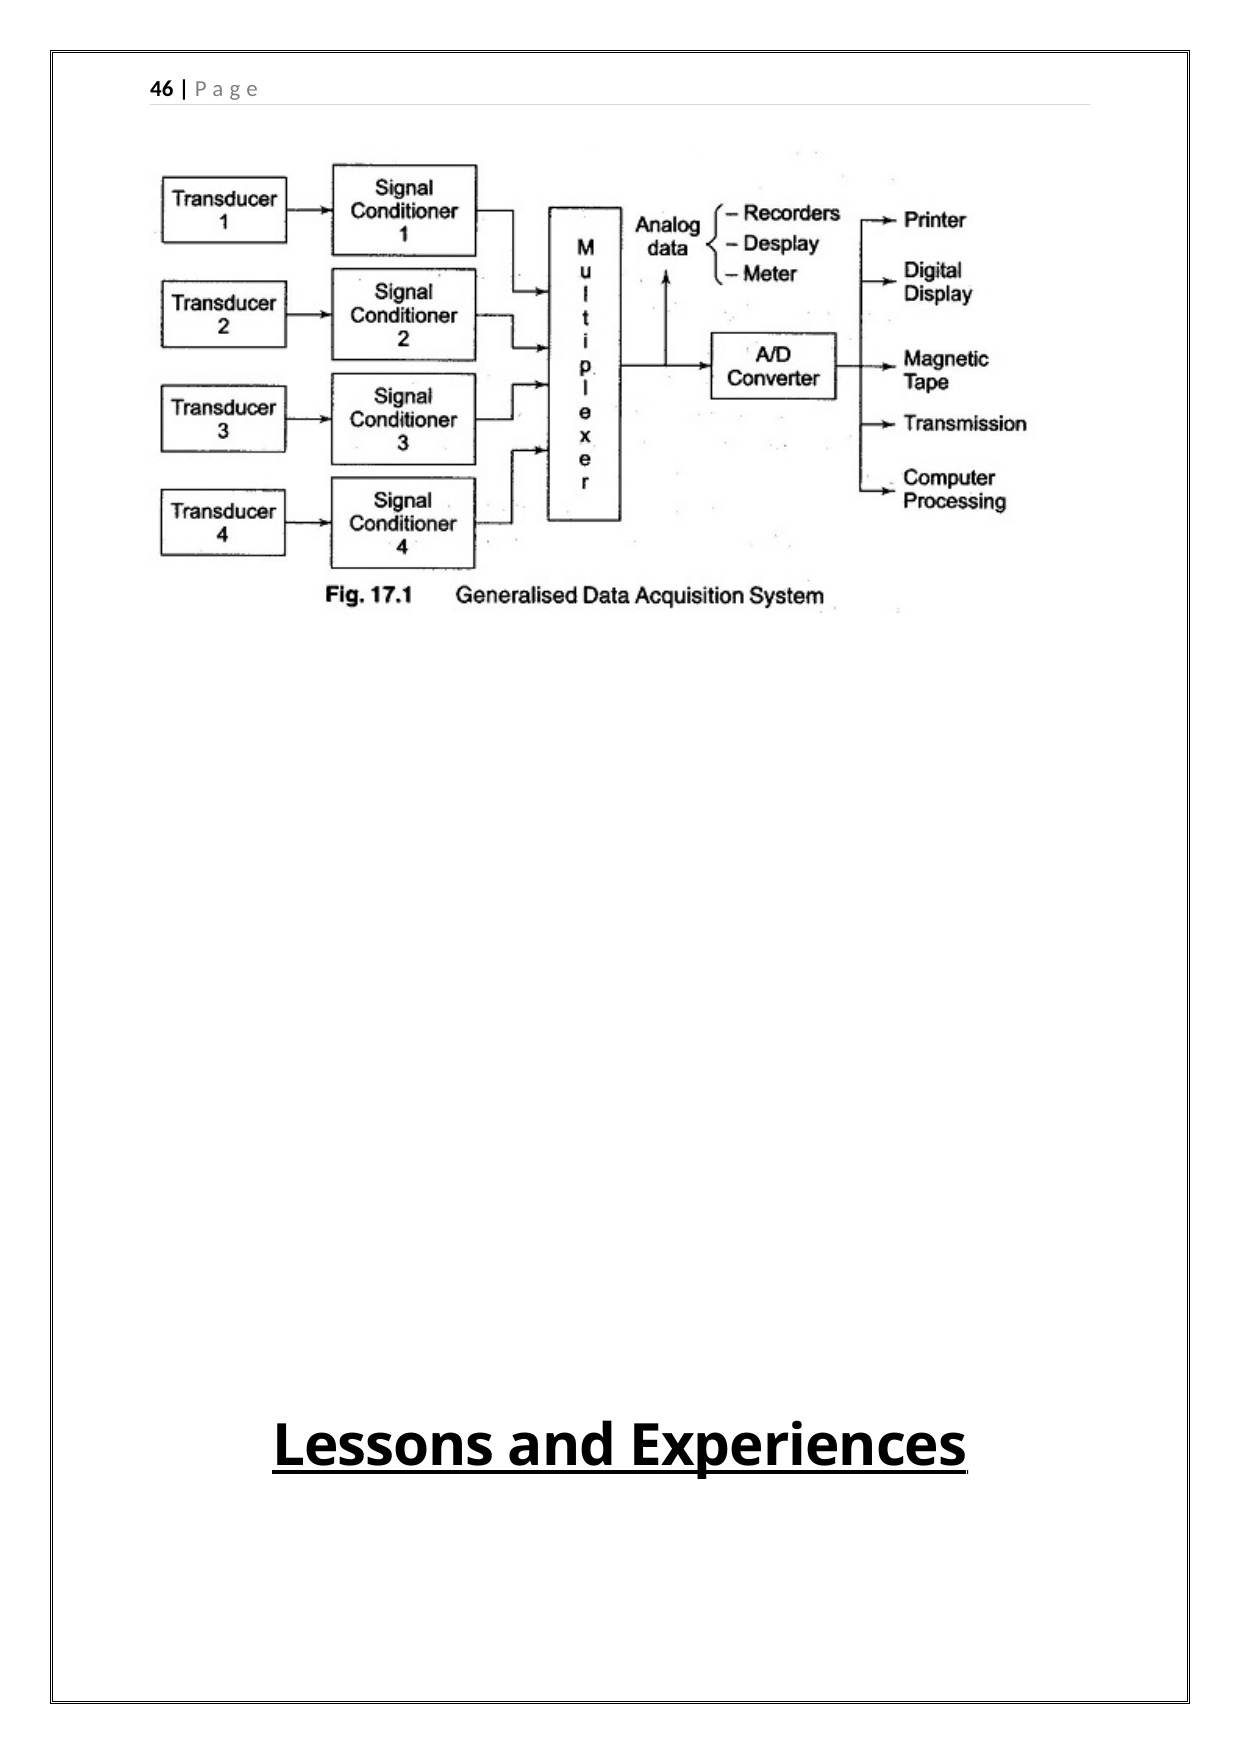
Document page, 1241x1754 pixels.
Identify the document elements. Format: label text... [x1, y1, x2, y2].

picture [150, 150, 1036, 613]
title Lessons and Experiences [150, 1403, 1090, 1483]
